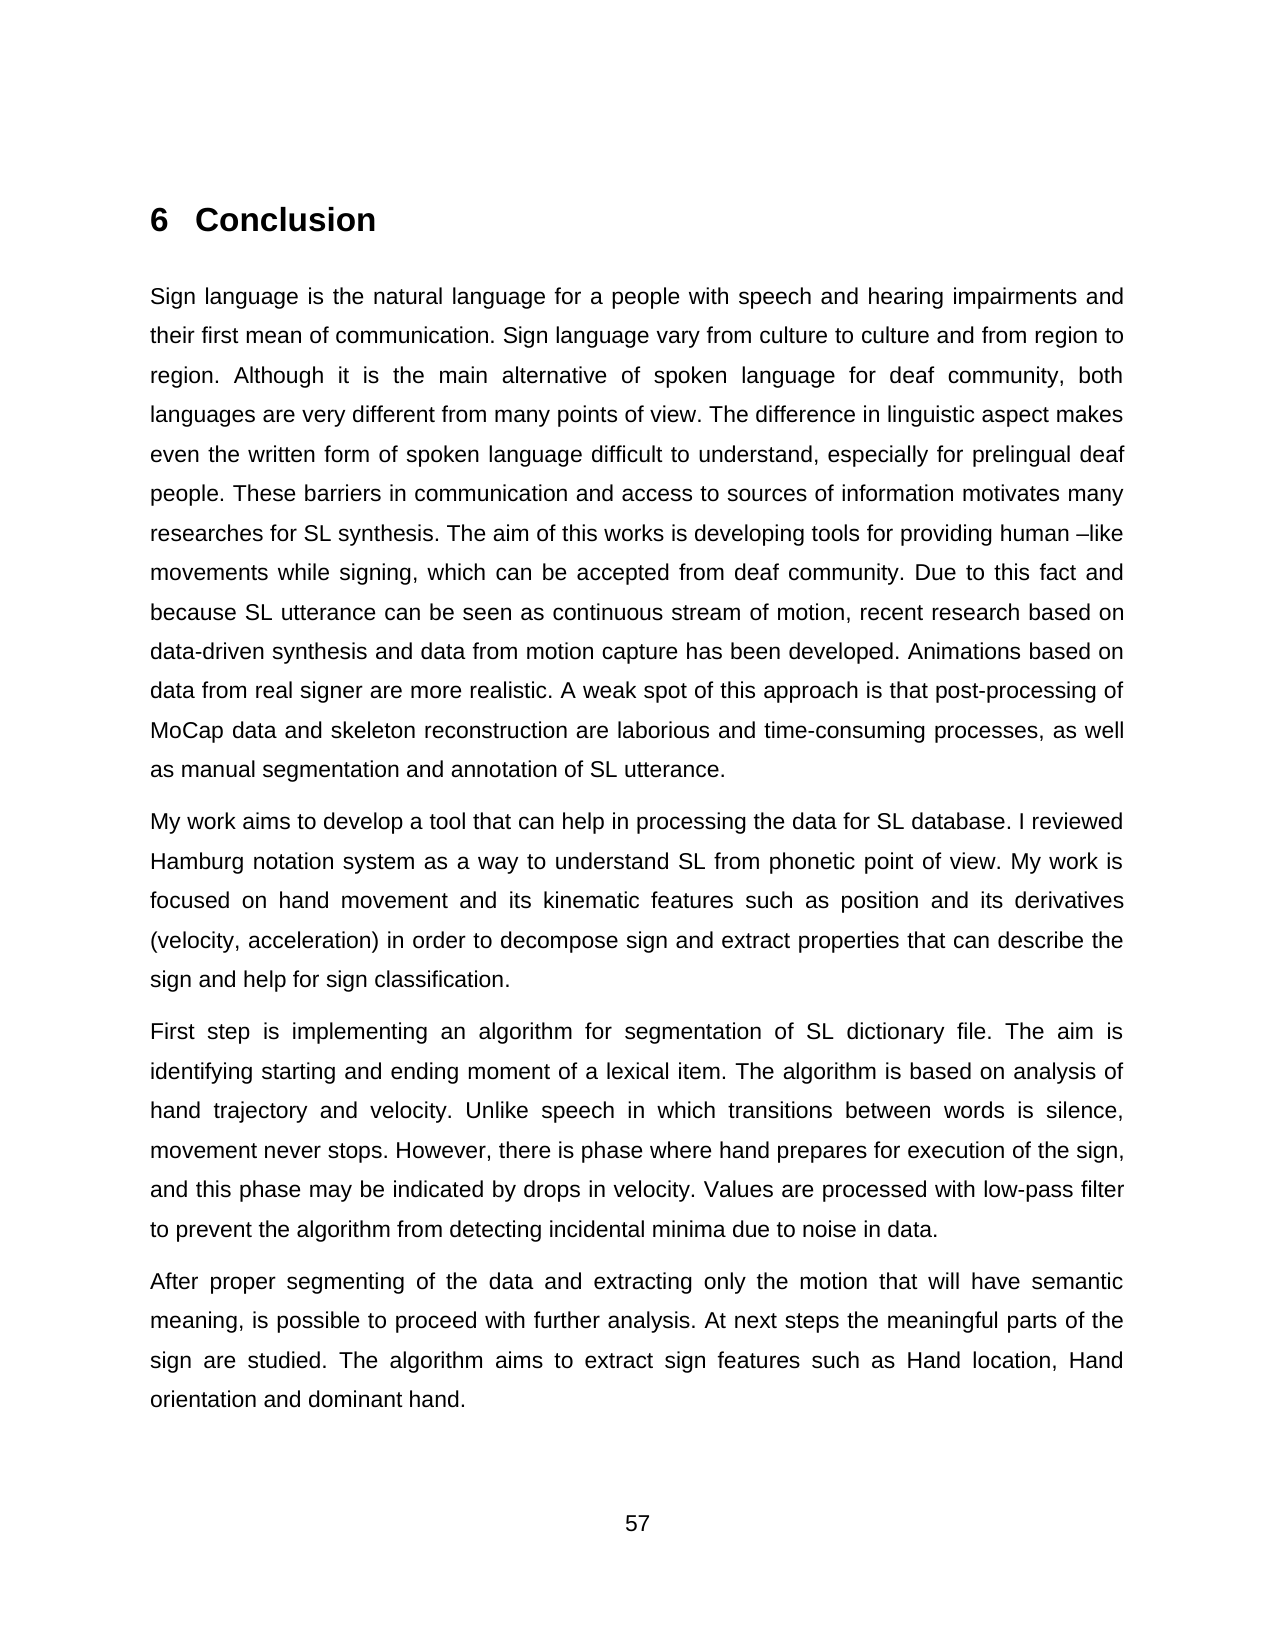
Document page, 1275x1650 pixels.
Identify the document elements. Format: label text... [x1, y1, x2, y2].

text After proper segmenting of the data and extracting only the motion that will have semantic meaning, is possible to proceed with further analysis. At next steps the meaningful parts of the sign are studied. The algorithm aims to extract sign features such as Hand location, Hand orientation and dominant hand. [150, 1268, 1125, 1412]
text Sign language is the natural language for a people with speech and hearing impairments and their first mean of communication. Sign language vary from culture to culture and from region to region. Although it is the main alternative of spoken language for deaf community, both languages are very different from many points of view. The difference in linguistic aspect makes even the written form of spoken language difficult to understand, especially for prelingual deaf people. These barriers in communication and access to sources of information motivates many researches for SL synthesis. The aim of this works is developing tools for providing human –like movements while signing, which can be accepted from deaf community. Due to this fact and because SL utterance can be seen as continuous stream of motion, recent research based on data-driven synthesis and data from motion capture has been developed. Animations based on data from real signer are more realistic. A weak spot of this approach is that post-processing of MoCap data and skeleton reconstruction are laborious and time-consuming processes, as well as manual segmentation and annotation of SL utterance. [150, 283, 1125, 783]
text First step is implementing an algorithm for segmentation of SL dictionary file. The aim is identifying starting and ending moment of a lexical item. The algorithm is based on analysis of hand trajectory and velocity. Unlike speech in which transitions between words is silence, movement never stops. However, there is phase where hand prepares for execution of the sign, and this phase may be indicated by drops in velocity. Values are processed with low-pass filter to prevent the algorithm from detecting incidental minima due to noise in data. [150, 1018, 1125, 1242]
subtitle Conclusion [150, 200, 1125, 238]
text My work aims to develop a tool that can help in processing the data for SL database. I reviewed Hamburg notation system as a way to understand SL from phonetic point of view. My work is focused on hand movement and its kinematic features such as position and its derivatives (velocity, acceleration) in order to decompose sign and extract properties that can describe the sign and help for sign classification. [150, 808, 1125, 993]
